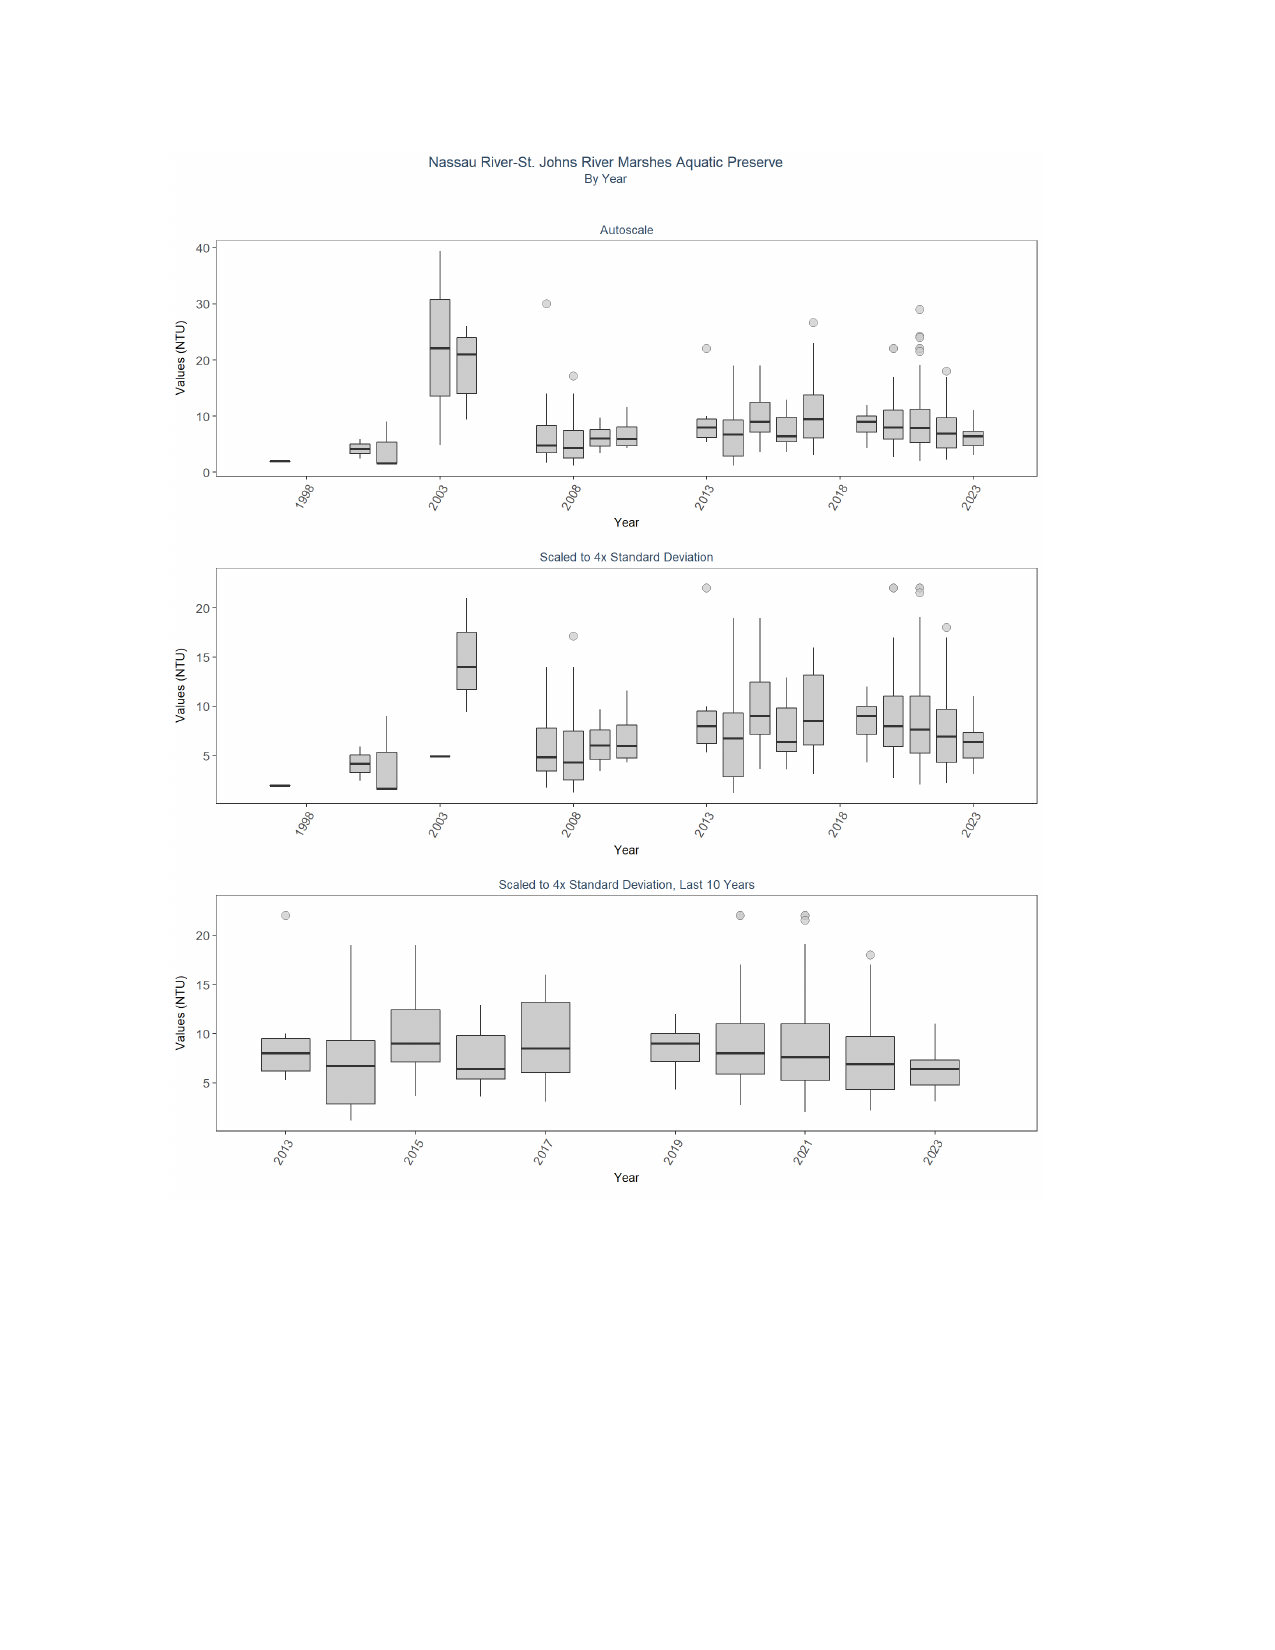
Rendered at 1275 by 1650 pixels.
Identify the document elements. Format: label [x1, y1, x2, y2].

picture [168, 150, 1044, 1200]
